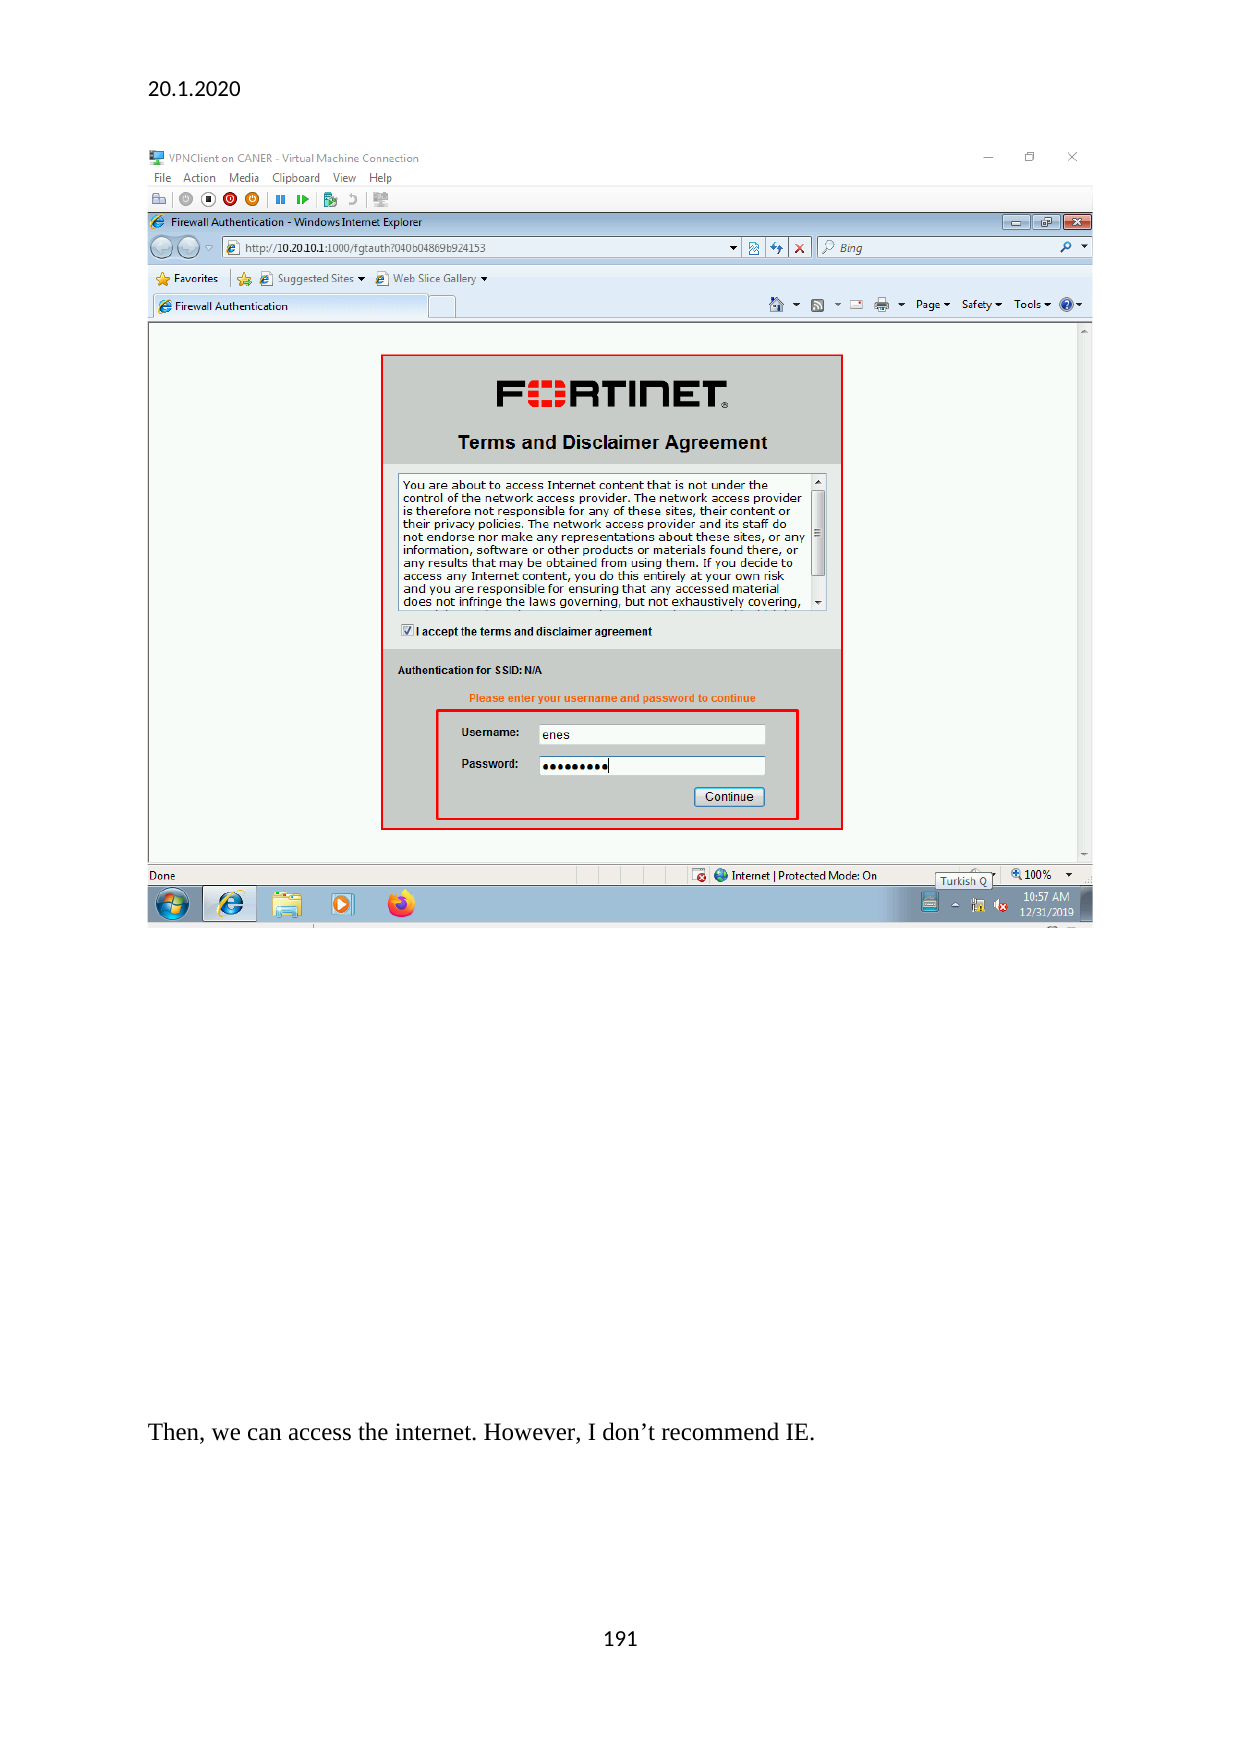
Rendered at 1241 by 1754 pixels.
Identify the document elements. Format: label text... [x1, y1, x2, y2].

picture [147, 147, 1093, 928]
text Then, we can access the internet. However, I don’t recommend IE. [148, 1417, 1093, 1446]
